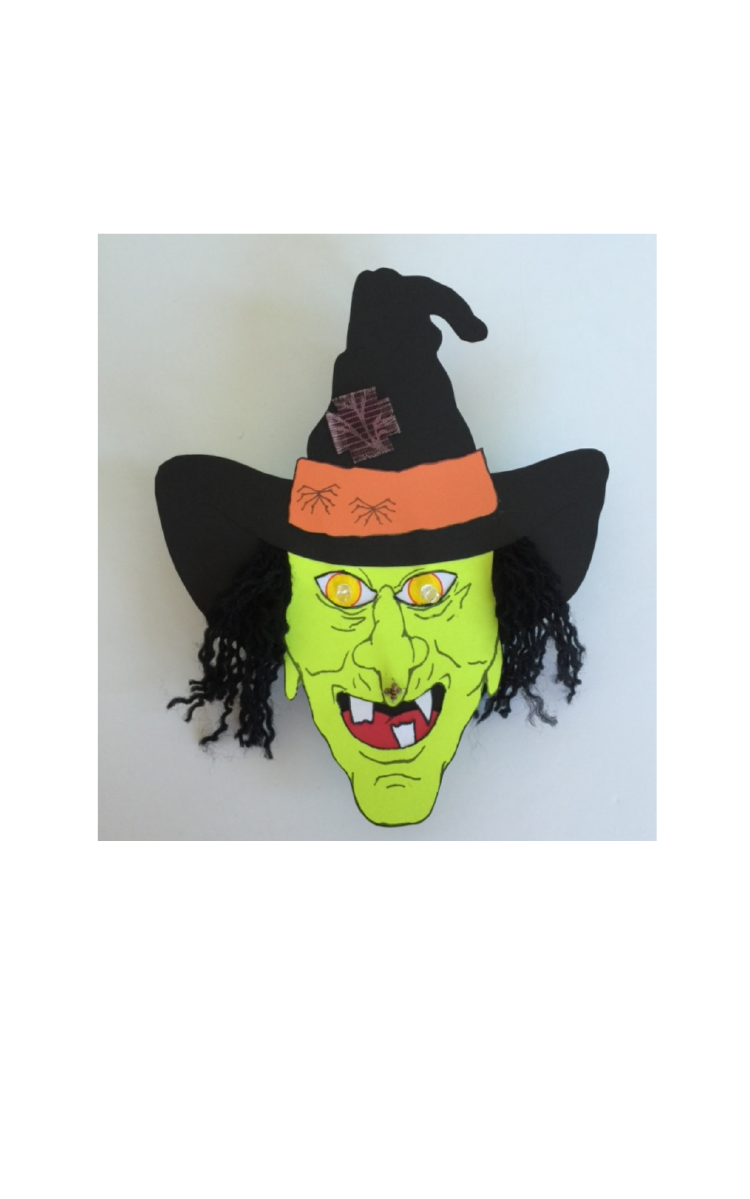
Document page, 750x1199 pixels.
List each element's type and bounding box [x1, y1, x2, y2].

picture [98, 234, 657, 841]
